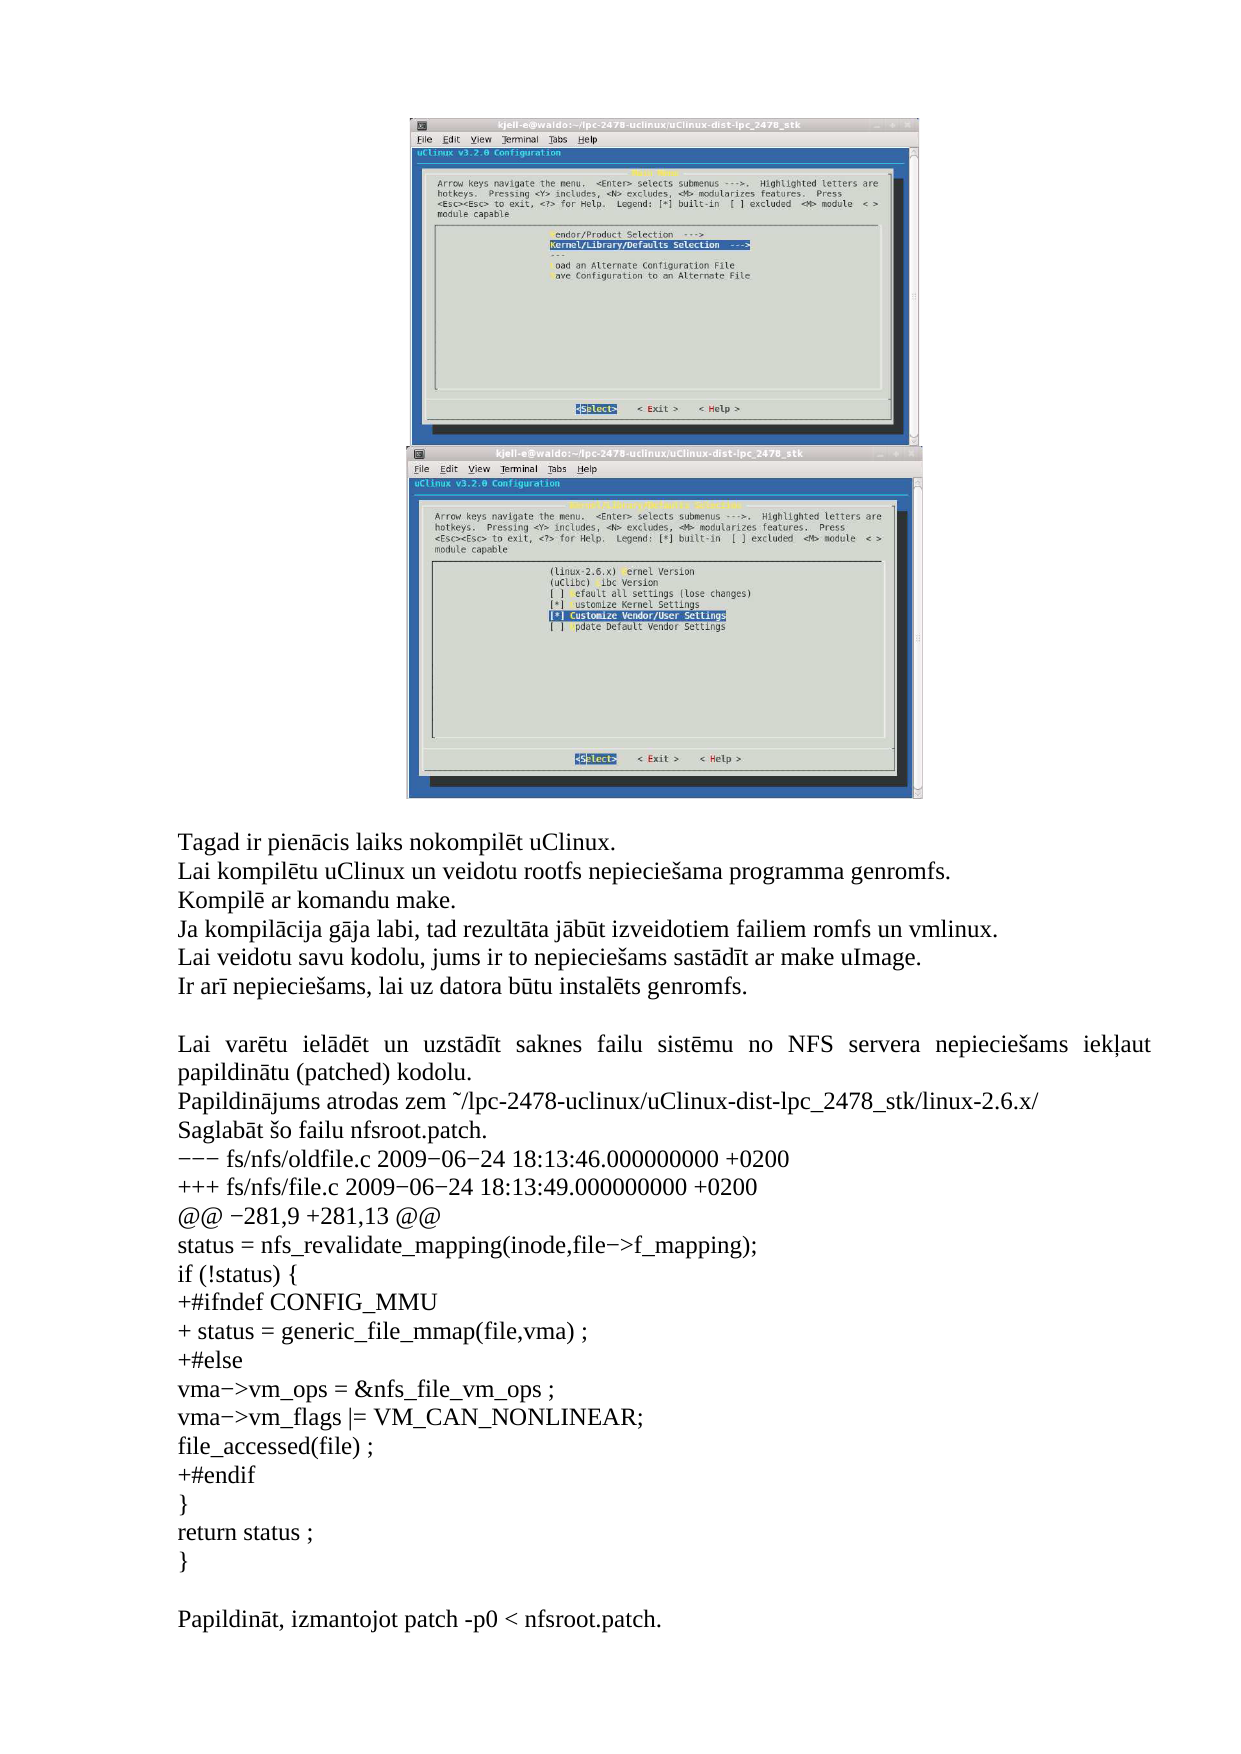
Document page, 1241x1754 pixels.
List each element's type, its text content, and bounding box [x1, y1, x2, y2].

text } [177, 1546, 1152, 1575]
text +++ fs/nfs/file.c 2009−06−24 18:13:49.000000000 +0200 [177, 1172, 1152, 1201]
text Lai veidotu savu kodolu, jums ir to nepieciešams sastādīt ar make uImage. [177, 942, 1152, 971]
text Kompilē ar komandu make. [177, 885, 1152, 914]
text status = nfs_revalidate_mapping(inode,file−>f_mapping); [177, 1230, 1152, 1259]
text if (!status) { [177, 1259, 1152, 1287]
text +#endif [177, 1460, 1152, 1489]
text Saglabāt šo failu nfsroot.patch. [177, 1115, 1152, 1144]
text −−− fs/nfs/oldfile.c 2009−06−24 18:13:46.000000000 +0200 [177, 1144, 1152, 1172]
text +#ifndef CONFIG_MMU [177, 1287, 1152, 1316]
text } [177, 1489, 1152, 1517]
text Tagad ir pienācis laiks nokompilēt uClinux. [177, 827, 1152, 856]
text Papildinājums atrodas zem ˜/lpc-2478-uclinux/uClinux-dist-lpc_2478_stk/linux-2.6.x/ [177, 1086, 1152, 1115]
text vma−>vm_flags |= VM_CAN_NONLINEAR; [177, 1402, 1152, 1431]
text Ja kompilācija gāja labi, tad rezultāta jābūt izveidotiem failiem romfs un vmlinux. [177, 914, 1152, 942]
text Ir arī nepieciešams, lai uz datora būtu instalēts genromfs. [177, 971, 1152, 1000]
text +#else [177, 1345, 1152, 1374]
text Lai kompilētu uClinux un veidotu rootfs nepieciešama programma genromfs. [177, 856, 1152, 885]
text file_accessed(file) ; [177, 1431, 1152, 1460]
text @@ −281,9 +281,13 @@ [177, 1201, 1152, 1230]
text vma−>vm_ops = &nfs_file_vm_ops ; [177, 1374, 1152, 1402]
text Papildināt, izmantojot patch -p0 < nfsroot.patch. [177, 1604, 1152, 1632]
text Lai varētu ielādēt un uzstādīt saknes failu sistēmu no NFS servera nepieciešams iekļaut papildinātu (patched) kodolu. [177, 1029, 1152, 1086]
text + status = generic_file_mmap(file,vma) ; [177, 1316, 1152, 1345]
text return status ; [177, 1517, 1152, 1546]
